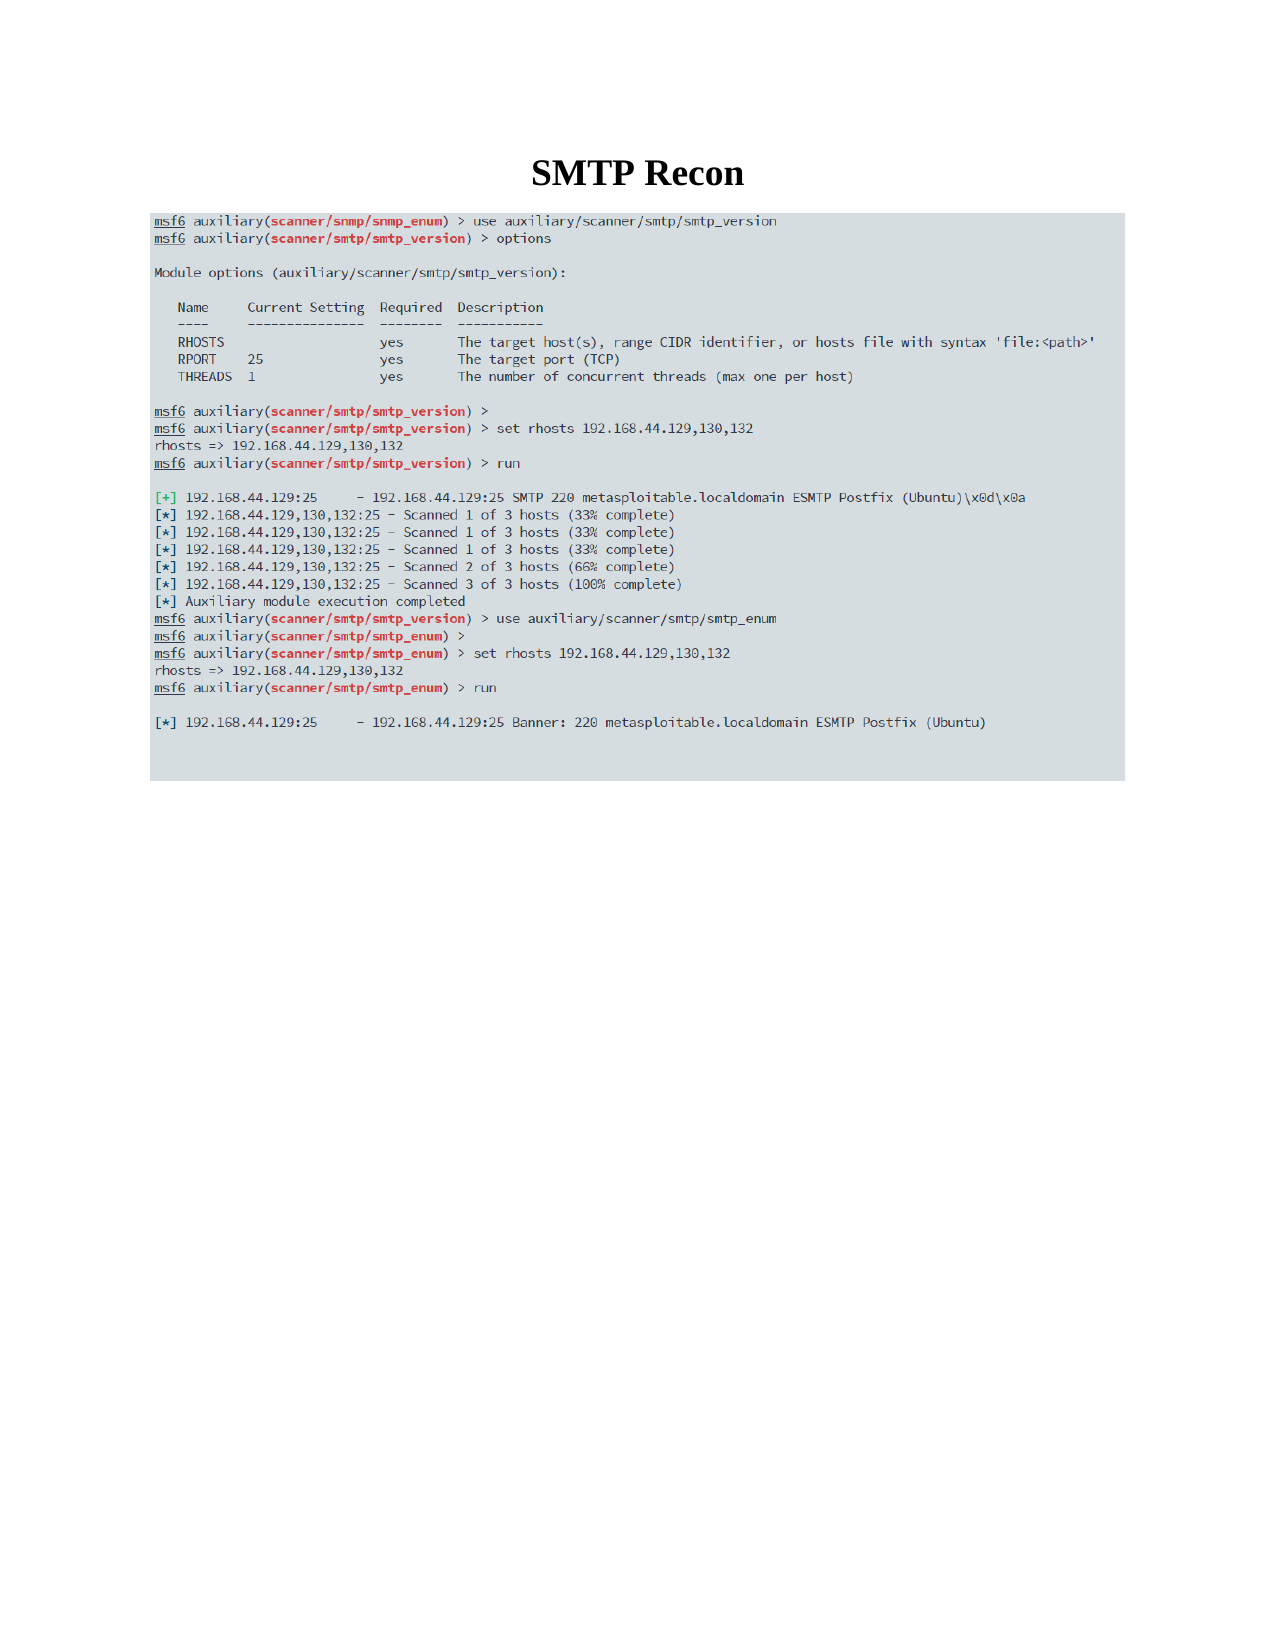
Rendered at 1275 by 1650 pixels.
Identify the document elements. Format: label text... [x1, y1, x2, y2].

picture [150, 213, 1125, 781]
text SMTP Recon [150, 150, 1125, 193]
